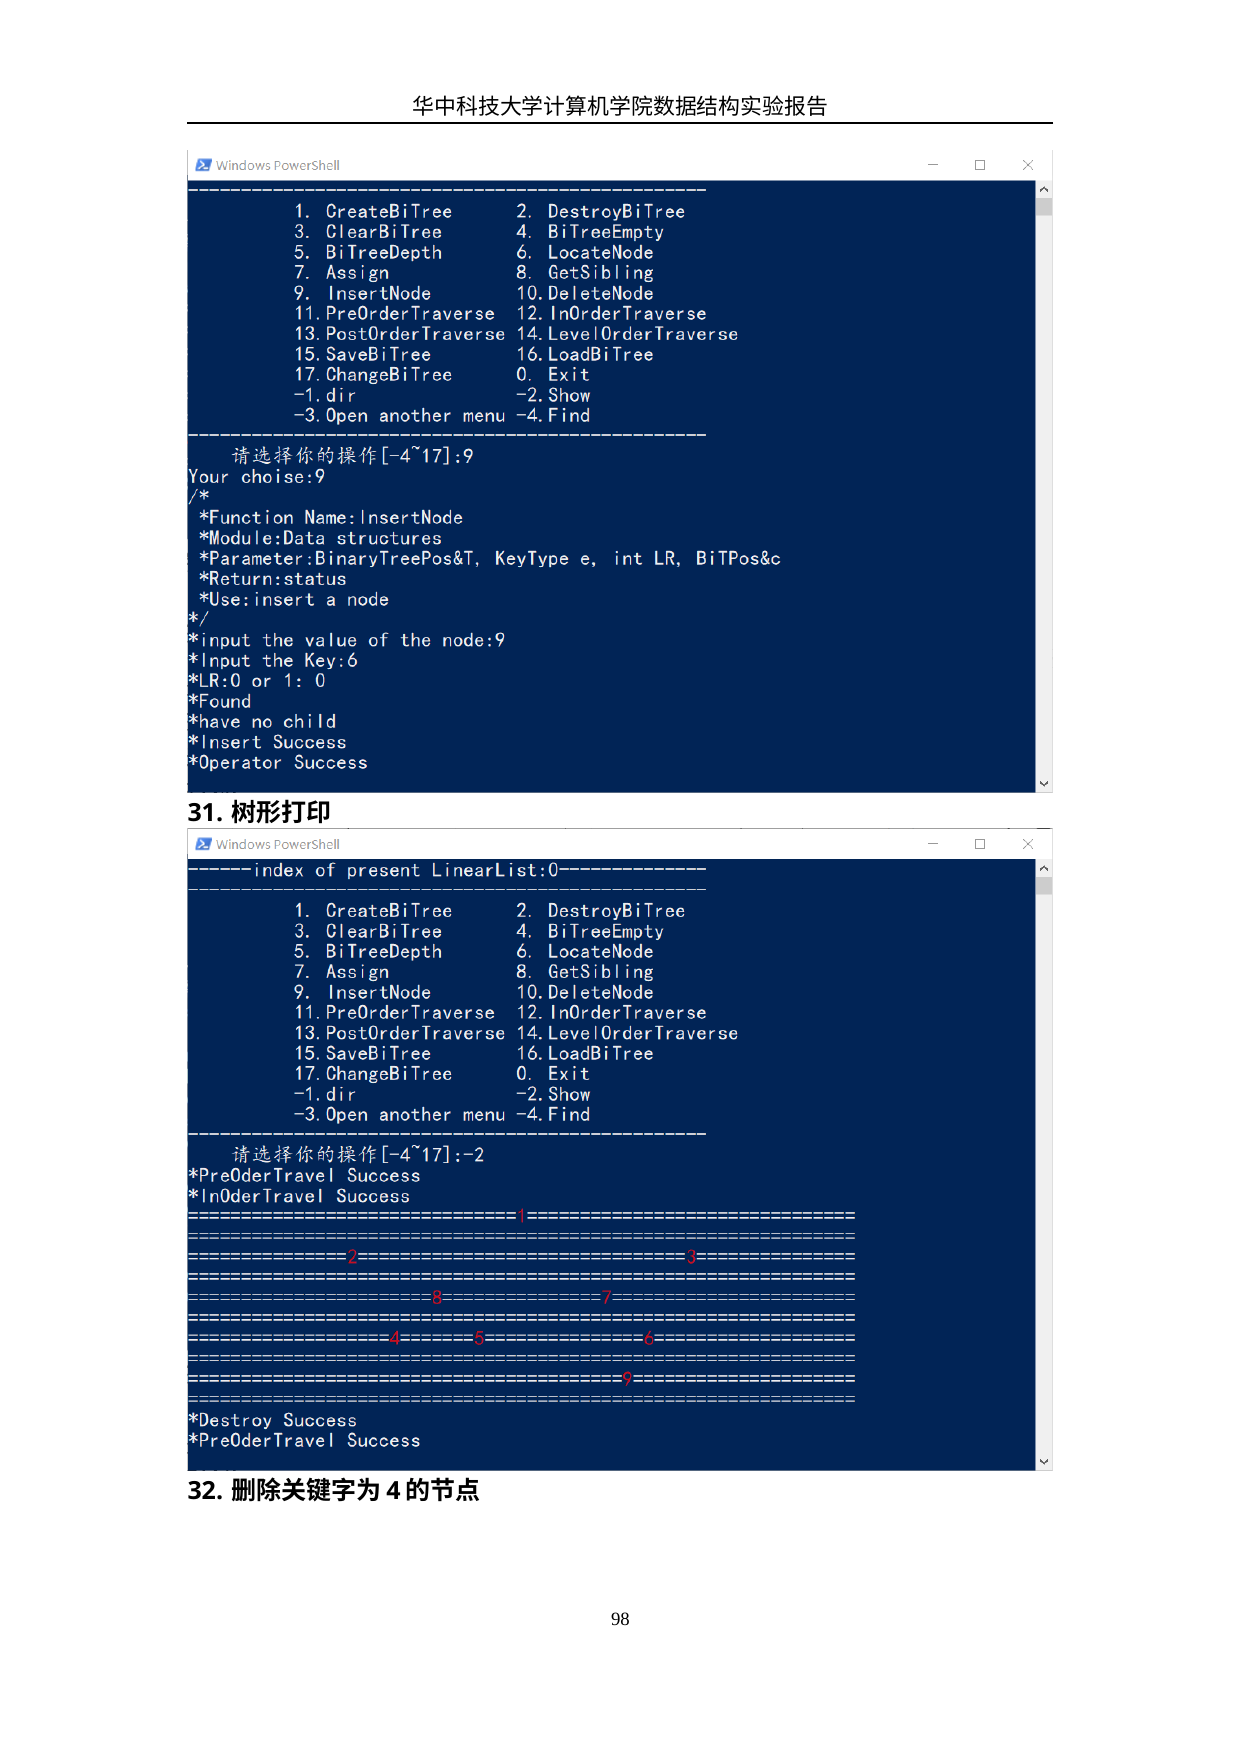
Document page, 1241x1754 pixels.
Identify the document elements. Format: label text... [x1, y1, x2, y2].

picture [187, 828, 1053, 1471]
picture [187, 150, 1053, 793]
list 树形打印 [187, 793, 1053, 828]
list 删除关键字为4的节点 [187, 1471, 1053, 1507]
